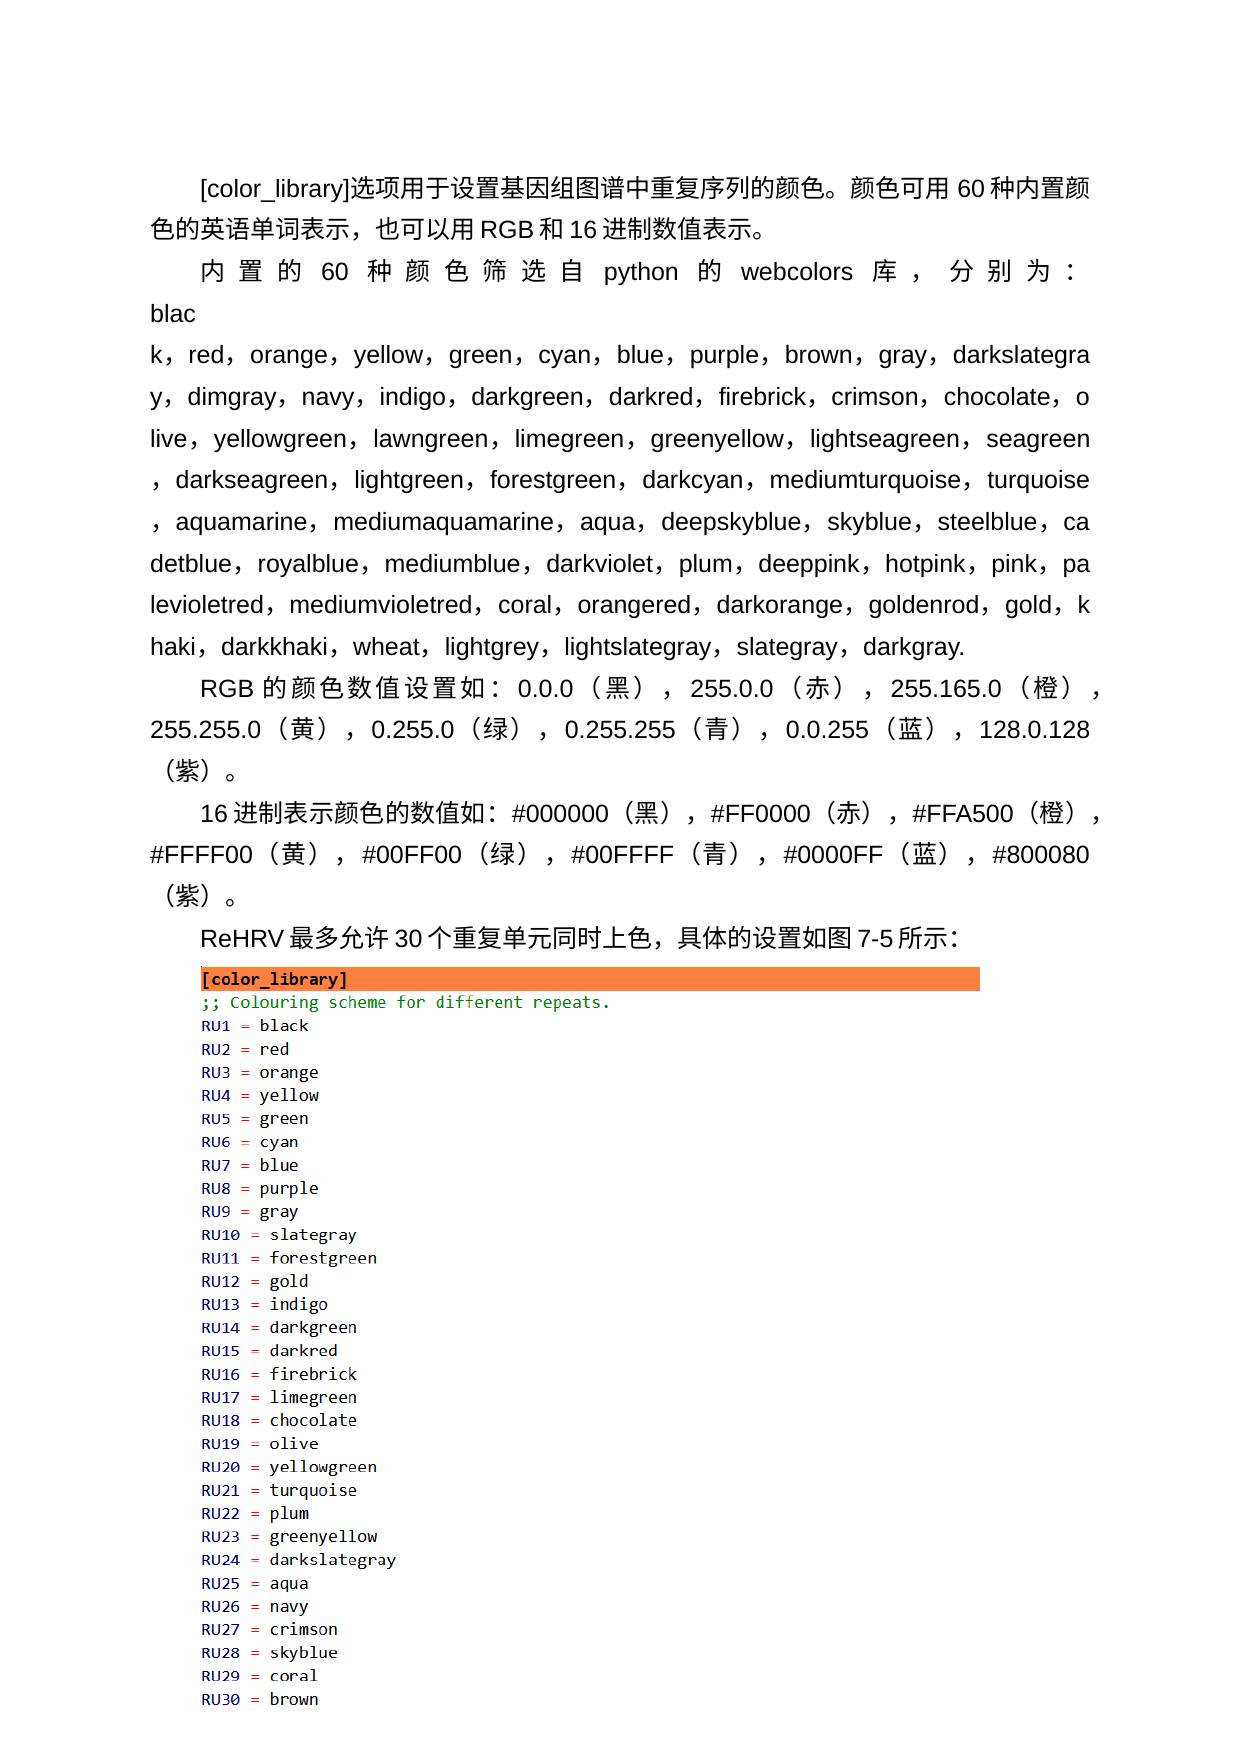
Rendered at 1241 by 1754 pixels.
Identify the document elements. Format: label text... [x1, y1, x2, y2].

text ReHRV最多允许30个重复单元同时上色，具体的设置如图7-5所示： [150, 914, 1090, 956]
text 内置的60种颜色筛选自python的webcolors库，分别为：black，red，orange，yellow，green，cyan，blue，purple，brown，gray，darkslategray，dimgray，navy，indigo，darkgreen，darkred，firebrick，crimson，chocolate，olive，yellowgreen，lawngreen，limegreen，greenyellow，lightseagreen，seagreen，darkseagreen，lightgreen，forestgreen，darkcyan，mediumturquoise，turquoise，aquamarine，mediumaquamarine，aqua，deepskyblue，skyblue，steelblue，cadetblue，royalblue，mediumblue，darkviolet，plum，deeppink，hotpink，pink，palevioletred，mediumvioletred，coral，orangered，darkorange，goldenrod，gold，khaki，darkkhaki，wheat，lightgrey，lightslategray，slategray，darkgray. [150, 247, 1090, 664]
picture [200, 966, 980, 1710]
text [color_library]选项用于设置基因组图谱中重复序列的颜色。颜色可用60种内置颜色的英语单词表示，也可以用RGB和16进制数值表示。 [150, 164, 1090, 247]
text RGB的颜色数值设置如：0.0.0（黑），255.0.0（赤），255.165.0（橙），255.255.0（黄），0.255.0（绿），0.255.255（青），0.0.255（蓝），128.0.128（紫）。 [150, 664, 1090, 789]
text 16进制表示颜色的数值如：#000000（黑），#FF0000（赤），#FFA500（橙），#FFFF00（黄），#00FF00（绿），#00FFFF（青），#0000FF（蓝），#800080（紫）。 [150, 789, 1090, 914]
